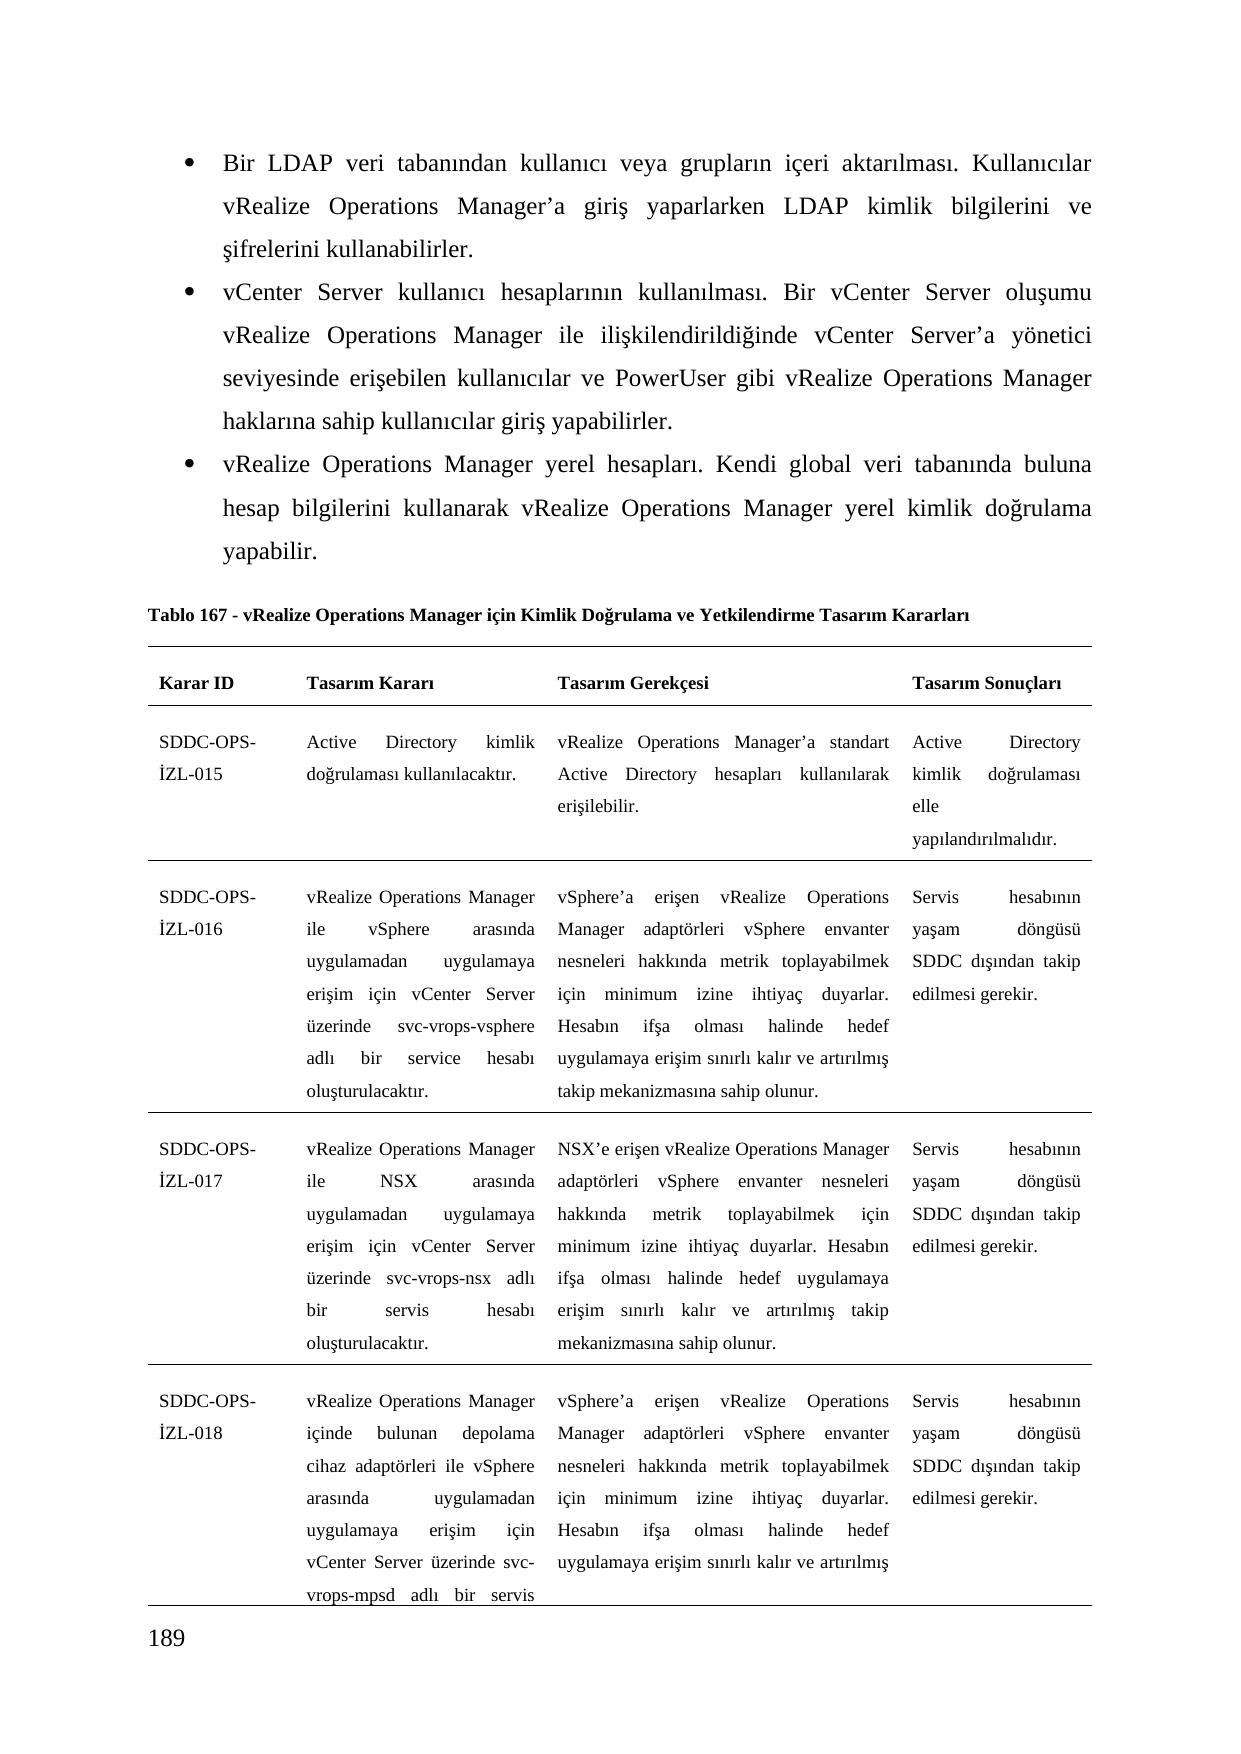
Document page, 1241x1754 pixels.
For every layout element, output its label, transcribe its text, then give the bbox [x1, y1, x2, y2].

list Bir LDAP veri tabanından kullanıcı veya grupların içeri aktarılması. Kullanıcılar vRealize Operations Manager’a giriş yaparlarken LDAP kimlik bilgilerini ve şifrelerini kullanabilirler. [185, 148, 1093, 263]
list vCenter Server kullanıcı hesaplarının kullanılması. Bir vCenter Server oluşumu vRealize Operations Manager ile ilişkilendirildiğinde vCenter Server’a yönetici seviyesinde erişebilen kullanıcılar ve PowerUser gibi vRealize Operations Manager haklarına sahip kullanıcılar giriş yapabilirler. [185, 277, 1093, 435]
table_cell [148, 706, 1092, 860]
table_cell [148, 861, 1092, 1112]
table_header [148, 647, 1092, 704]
text Tablo 167 - vRealize Operations Manager için Kimlik Doğrulama ve Yetkilendirme Tasarım Kararları [148, 604, 1093, 625]
list vRealize Operations Manager yerel hesapları. Kendi global veri tabanında buluna hesap bilgilerini kullanarak vRealize Operations Manager yerel kimlik doğrulama yapabilir. [185, 449, 1093, 564]
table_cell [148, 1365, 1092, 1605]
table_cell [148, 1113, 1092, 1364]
